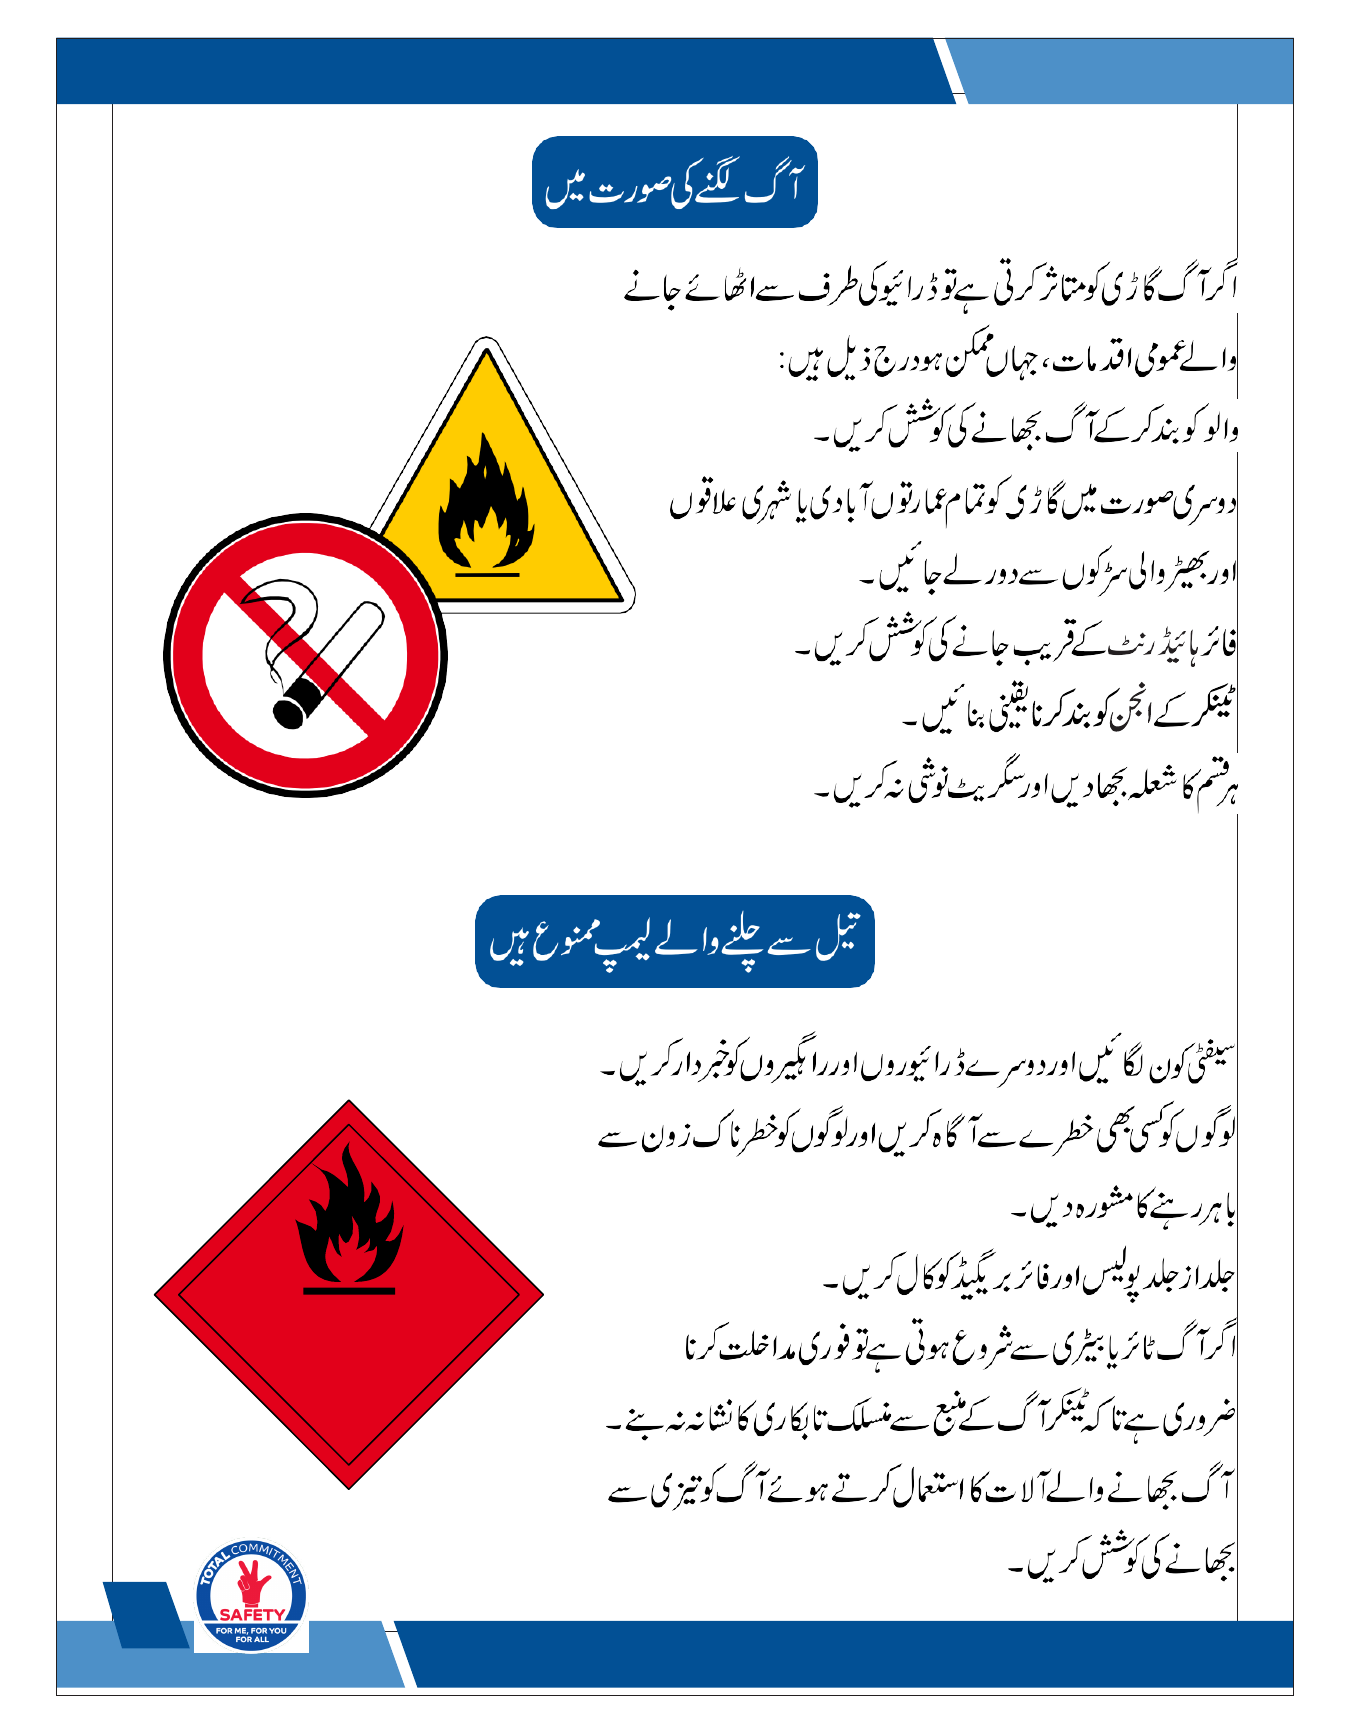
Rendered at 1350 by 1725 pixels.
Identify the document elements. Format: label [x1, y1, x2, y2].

picture [598, 1100, 1235, 1157]
picture [608, 1460, 958, 1511]
picture [1154, 691, 1190, 727]
picture [1200, 626, 1219, 656]
picture [475, 895, 875, 988]
picture [1008, 1529, 1235, 1583]
picture [1223, 629, 1236, 656]
picture [814, 398, 1238, 452]
picture [606, 1387, 1235, 1444]
picture [859, 541, 1236, 597]
picture [814, 753, 1238, 814]
picture [1011, 1185, 1235, 1230]
picture [902, 680, 1028, 734]
picture [795, 611, 1106, 666]
picture [670, 474, 1236, 529]
picture [193, 1537, 309, 1654]
picture [624, 257, 1238, 314]
picture [532, 136, 818, 228]
picture [163, 336, 636, 798]
picture [600, 1031, 1235, 1088]
picture [780, 324, 1236, 381]
picture [1108, 626, 1198, 667]
picture [823, 1245, 1235, 1303]
picture [686, 1317, 1237, 1373]
picture [971, 1460, 1235, 1510]
